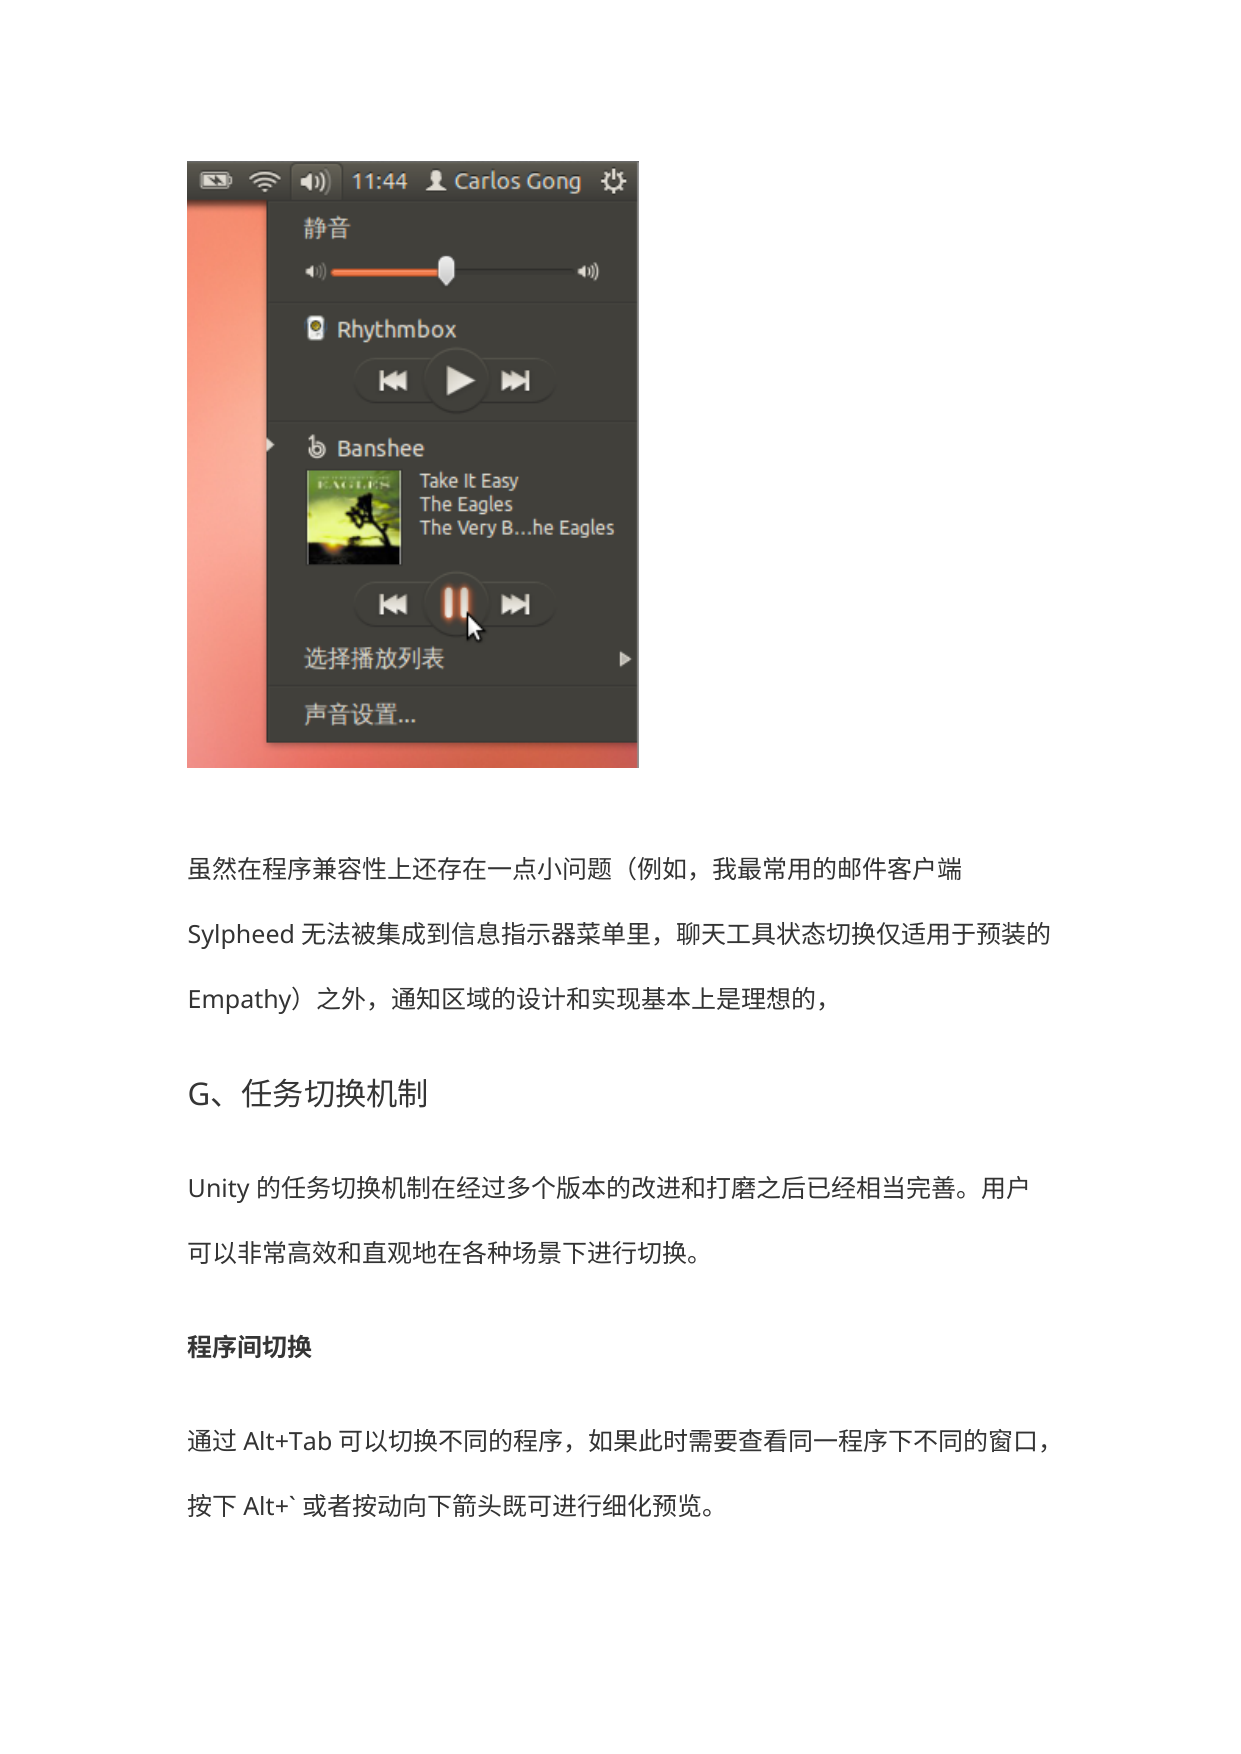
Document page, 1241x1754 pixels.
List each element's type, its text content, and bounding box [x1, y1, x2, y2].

text 程序间切换 [187, 1313, 1053, 1378]
text 通过 Alt+Tab 可以切换不同的程序，如果此时需要查看同一程序下不同的窗口，按下 Alt+` 或者按动向下箭头既可进行细化预览。 [187, 1407, 1053, 1537]
picture [187, 161, 639, 768]
text Unity 的任务切换机制在经过多个版本的改进和打磨之后已经相当完善。用户可以非常高效和直观地在各种场景下进行切换。 [187, 1154, 1053, 1284]
text 虽然在程序兼容性上还存在一点小问题（例如，我最常用的邮件客户端 Sylpheed 无法被集成到信息指示器菜单里，聊天工具状态切换仅适用于预装的 Empathy）之外，通知区域的设计和实现基本上是理想的， [187, 835, 1053, 1030]
text G、任务切换机制 [187, 1059, 1053, 1124]
